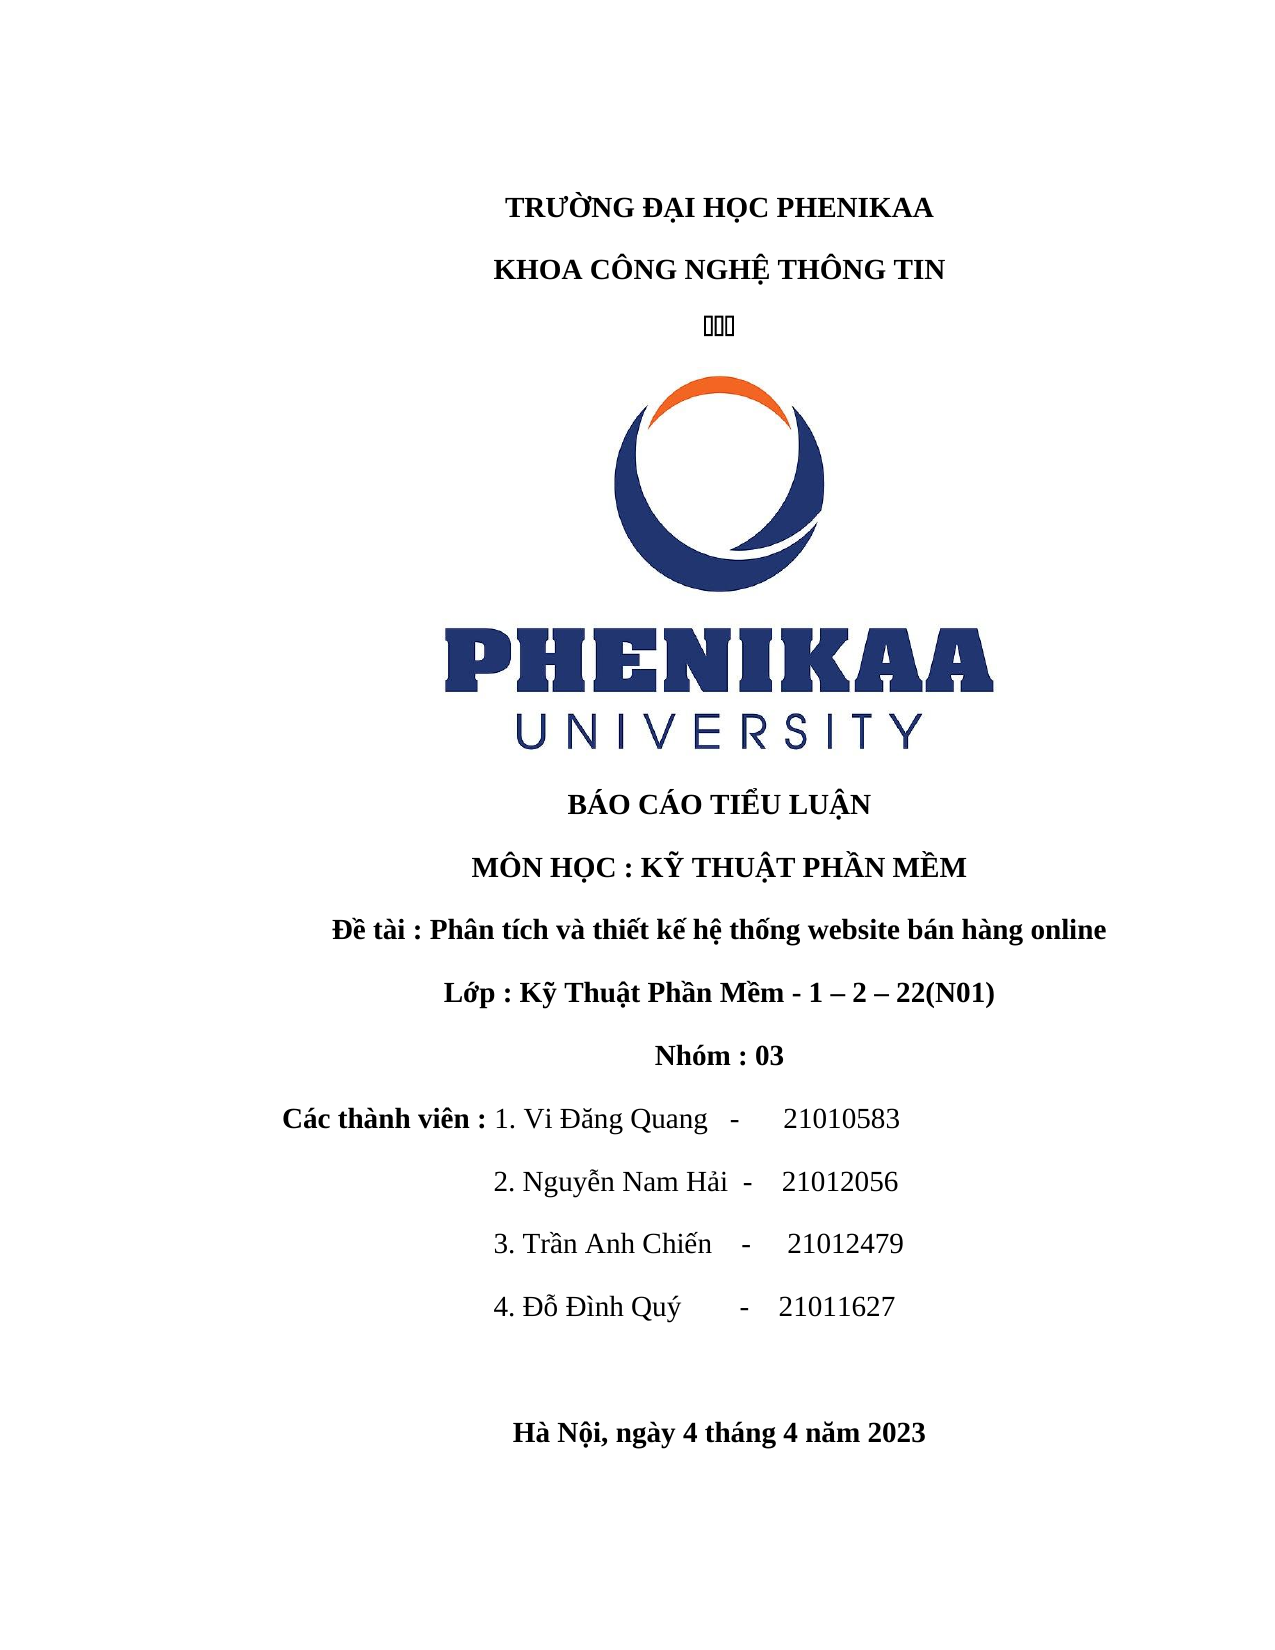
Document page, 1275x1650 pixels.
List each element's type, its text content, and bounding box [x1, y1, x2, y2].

text Hà Nội, ngày 4 tháng 4 năm 2023 [207, 1415, 1157, 1448]
text BÁO CÁO TIỂU LUẬN [207, 787, 1157, 820]
text Đề tài : Phân tích và thiết kế hệ thống website bán hàng online [207, 912, 1157, 946]
text 3. Trần Anh Chiến - 21012479 [207, 1227, 1157, 1260]
text Nhóm : 03 [207, 1038, 1157, 1072]
text KHOA CÔNG NGHỆ THÔNG TIN [207, 252, 1157, 286]
text Lớp : Kỹ Thuật Phần Mềm - 1 – 2 – 22(N01) [207, 975, 1157, 1009]
text MÔN HỌC : KỸ THUẬT PHẦN MỀM [207, 850, 1157, 883]
text TRƯỜNG ĐẠI HỌC PHENIKAA [207, 190, 1157, 223]
text Các thành viên : 1. Vi Đăng Quang - 21010583 [207, 1101, 1157, 1134]
text 4. Đỗ Đình Quý - 21011627 [207, 1289, 1157, 1323]
picture [441, 367, 997, 758]
text 2. Nguyễn Nam Hải - 21012056 [207, 1164, 1157, 1197]
